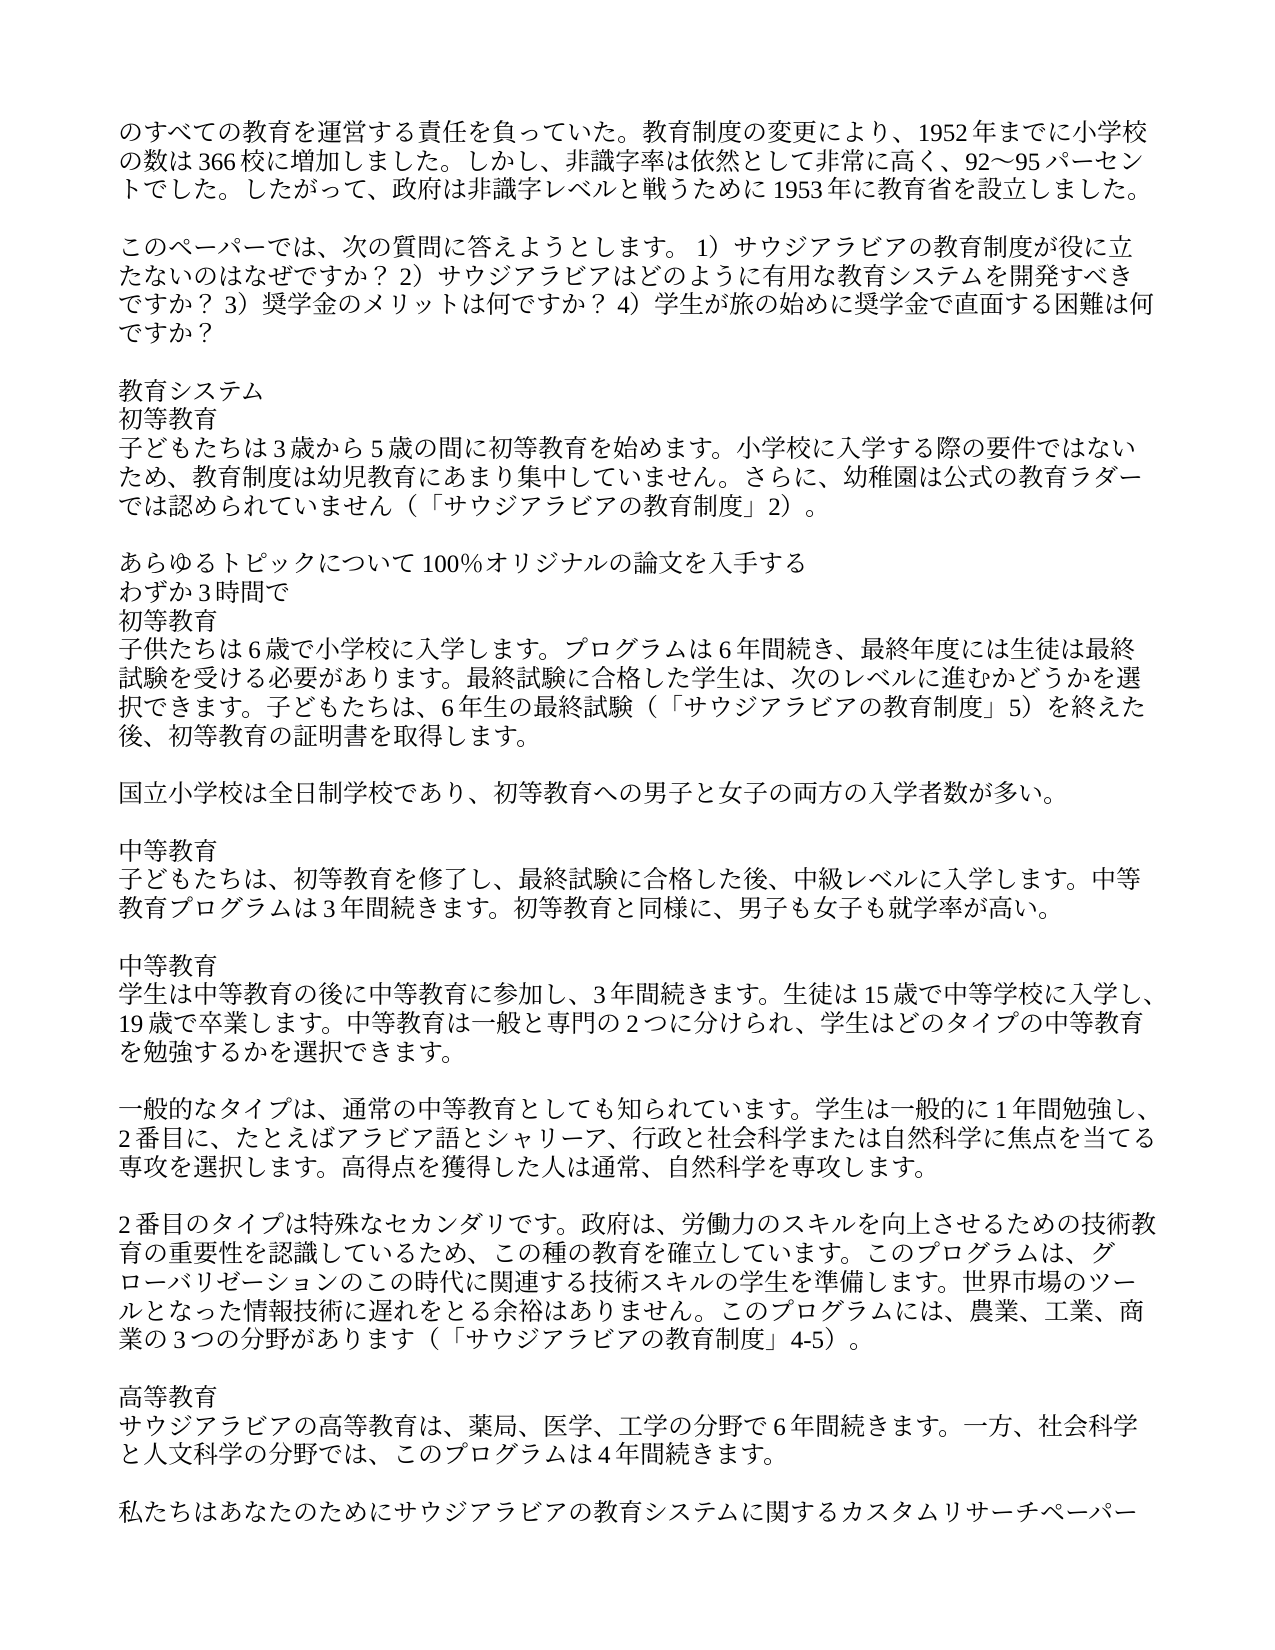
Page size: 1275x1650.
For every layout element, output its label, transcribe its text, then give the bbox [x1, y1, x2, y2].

text 初等教育 [118, 406, 1157, 434]
text 教育システム [118, 377, 1157, 406]
text 子どもたちは、初等教育を修了し、最終試験に合格した後、中級レベルに入学します。中等教育プログラムは3年間続きます。初等教育と同様に、男子も女子も就学率が高い。 [118, 866, 1157, 923]
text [118, 1498, 1157, 1527]
text 2番目のタイプは特殊なセカンダリです。政府は、労働力のスキルを向上させるための技術教育の重要性を認識しているため、この種の教育を確立しています。このプログラムは、グローバリゼーションのこの時代に関連する技術スキルの学生を準備します。世界市場のツールとなった情報技術に遅れをとる余裕はありません。このプログラムには、農業、工業、商業の3つの分野があります（「サウジアラビアの教育制度」4-5）。 [118, 1211, 1157, 1354]
text 子どもたちは3歳から5歳の間に初等教育を始めます。小学校に入学する際の要件ではないため、教育制度は幼児教育にあまり集中していません。さらに、幼稚園は公式の教育ラダーでは認められていません（「サウジアラビアの教育制度」2）。 [118, 434, 1157, 521]
text 国立小学校は全日制学校であり、初等教育への男子と女子の両方の入学者数が多い。 [118, 779, 1157, 808]
text サウジアラビアの高等教育は、薬局、医学、工学の分野で6年間続きます。一方、社会科学と人文科学の分野では、このプログラムは4年間続きます。 [118, 1412, 1157, 1469]
text 中等教育 [118, 952, 1157, 981]
text 一般的なタイプは、通常の中等教育としても知られています。学生は一般的に1年間勉強し、2番目に、たとえばアラビア語とシャリーア、行政と社会科学または自然科学に焦点を当てる専攻を選択します。高得点を獲得した人は通常、自然科学を専攻します。 [118, 1096, 1157, 1182]
text あらゆるトピックについて100％オリジナルの論文を入手する [118, 549, 1157, 578]
text 初等教育 [118, 607, 1157, 636]
text 高等教育 [118, 1383, 1157, 1412]
text 学生は中等教育の後に中等教育に参加し、3年間続きます。生徒は15歳で中等学校に入学し、19歳で卒業します。中等教育は一般と専門の2つに分けられ、学生はどのタイプの中等教育を勉強するかを選択できます。 [118, 981, 1157, 1067]
text わずか3時間で [118, 578, 1157, 607]
text このペーパーでは、次の質問に答えようとします。 1）サウジアラビアの教育制度が役に立たないのはなぜですか？ 2）サウジアラビアはどのように有用な教育システムを開発すべきですか？ 3）奨学金のメリットは何ですか？ 4）学生が旅の始めに奨学金で直面する困難は何ですか？ [118, 233, 1157, 348]
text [118, 118, 1157, 204]
text 子供たちは6歳で小学校に入学します。プログラムは6年間続き、最終年度には生徒は最終試験を受ける必要があります。最終試験に合格した学生は、次のレベルに進むかどうかを選択できます。子どもたちは、6年生の最終試験（「サウジアラビアの教育制度」5）を終えた後、初等教育の証明書を取得します。 [118, 636, 1157, 751]
text 中等教育 [118, 837, 1157, 866]
